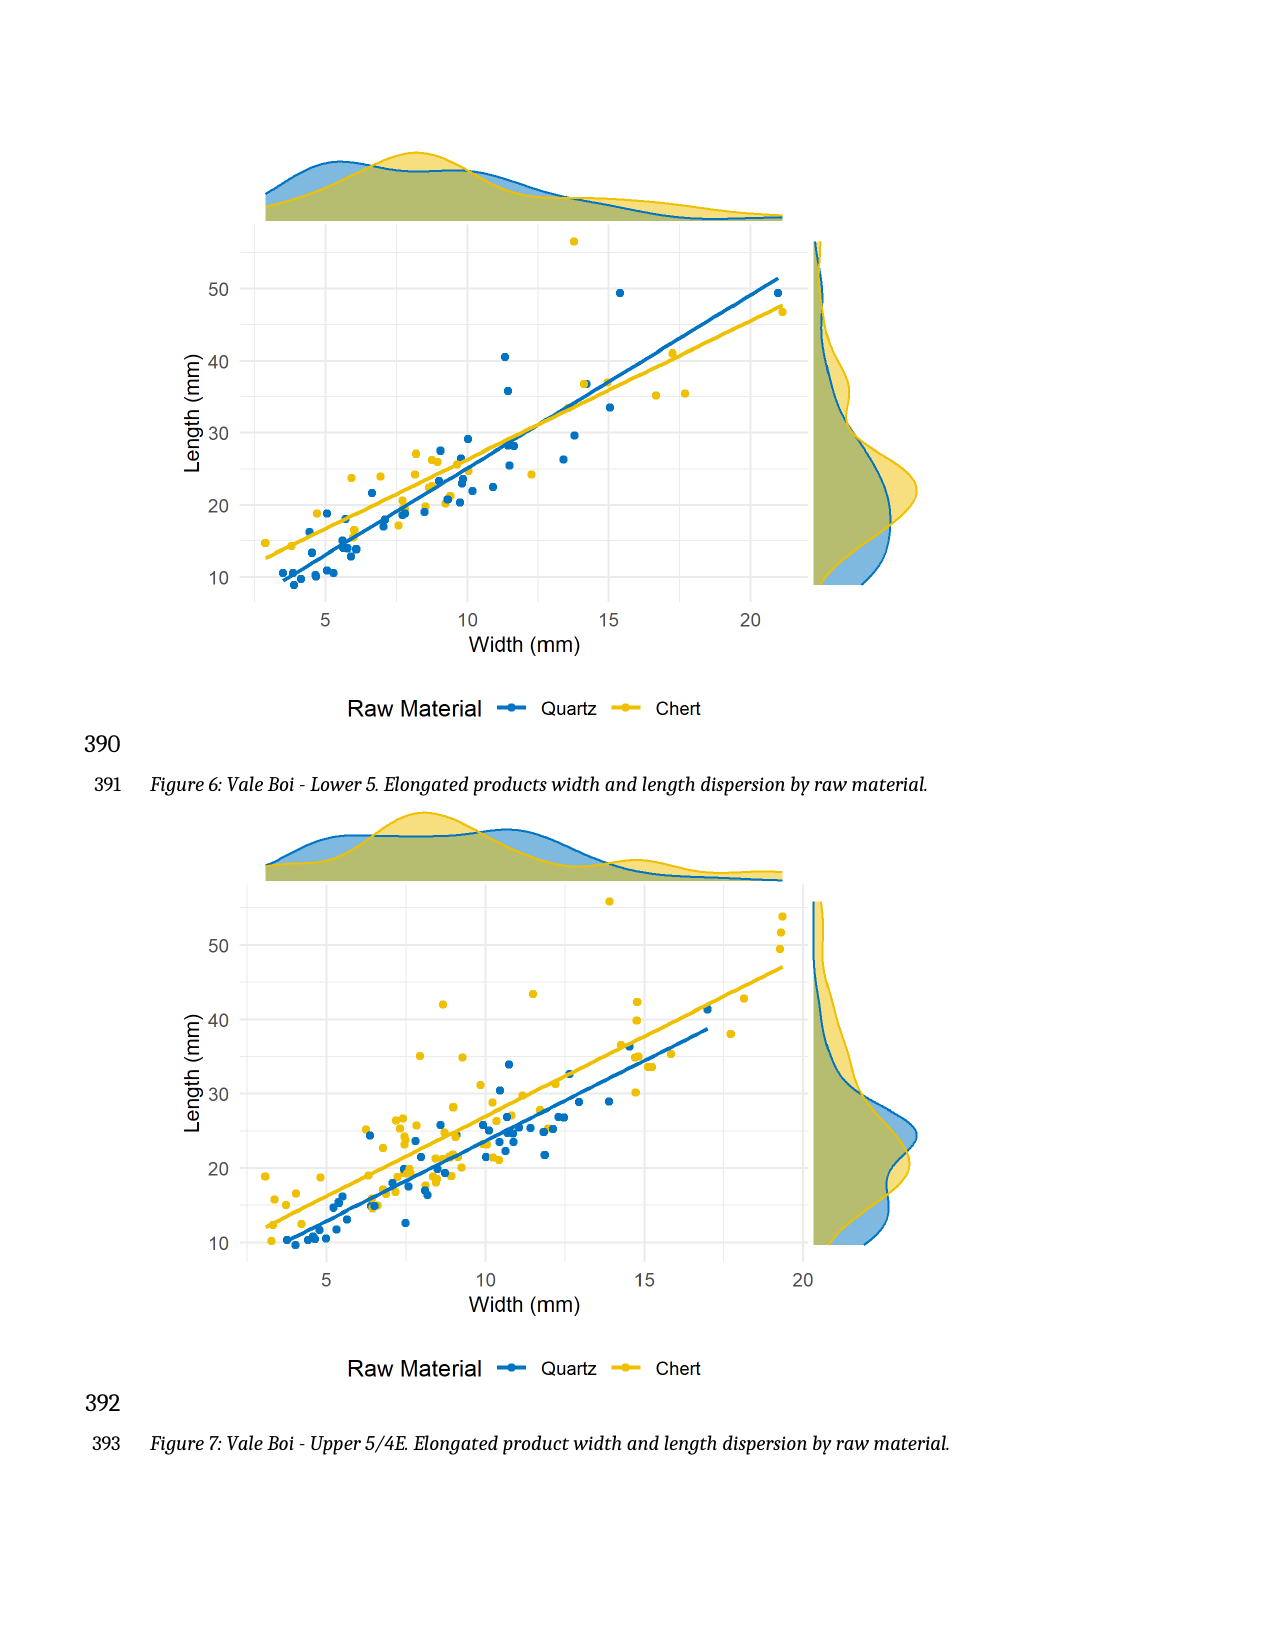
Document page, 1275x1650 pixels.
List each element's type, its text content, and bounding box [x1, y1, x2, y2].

picture [168, 150, 922, 752]
text Figure 7: Vale Boi - Upper 5/4E. Elongated product width and length dispersion by raw material. [150, 1432, 1125, 1456]
picture [168, 809, 922, 1412]
text Figure 6: Vale Boi - Lower 5. Elongated products width and length dispersion by raw material. [150, 773, 1125, 797]
